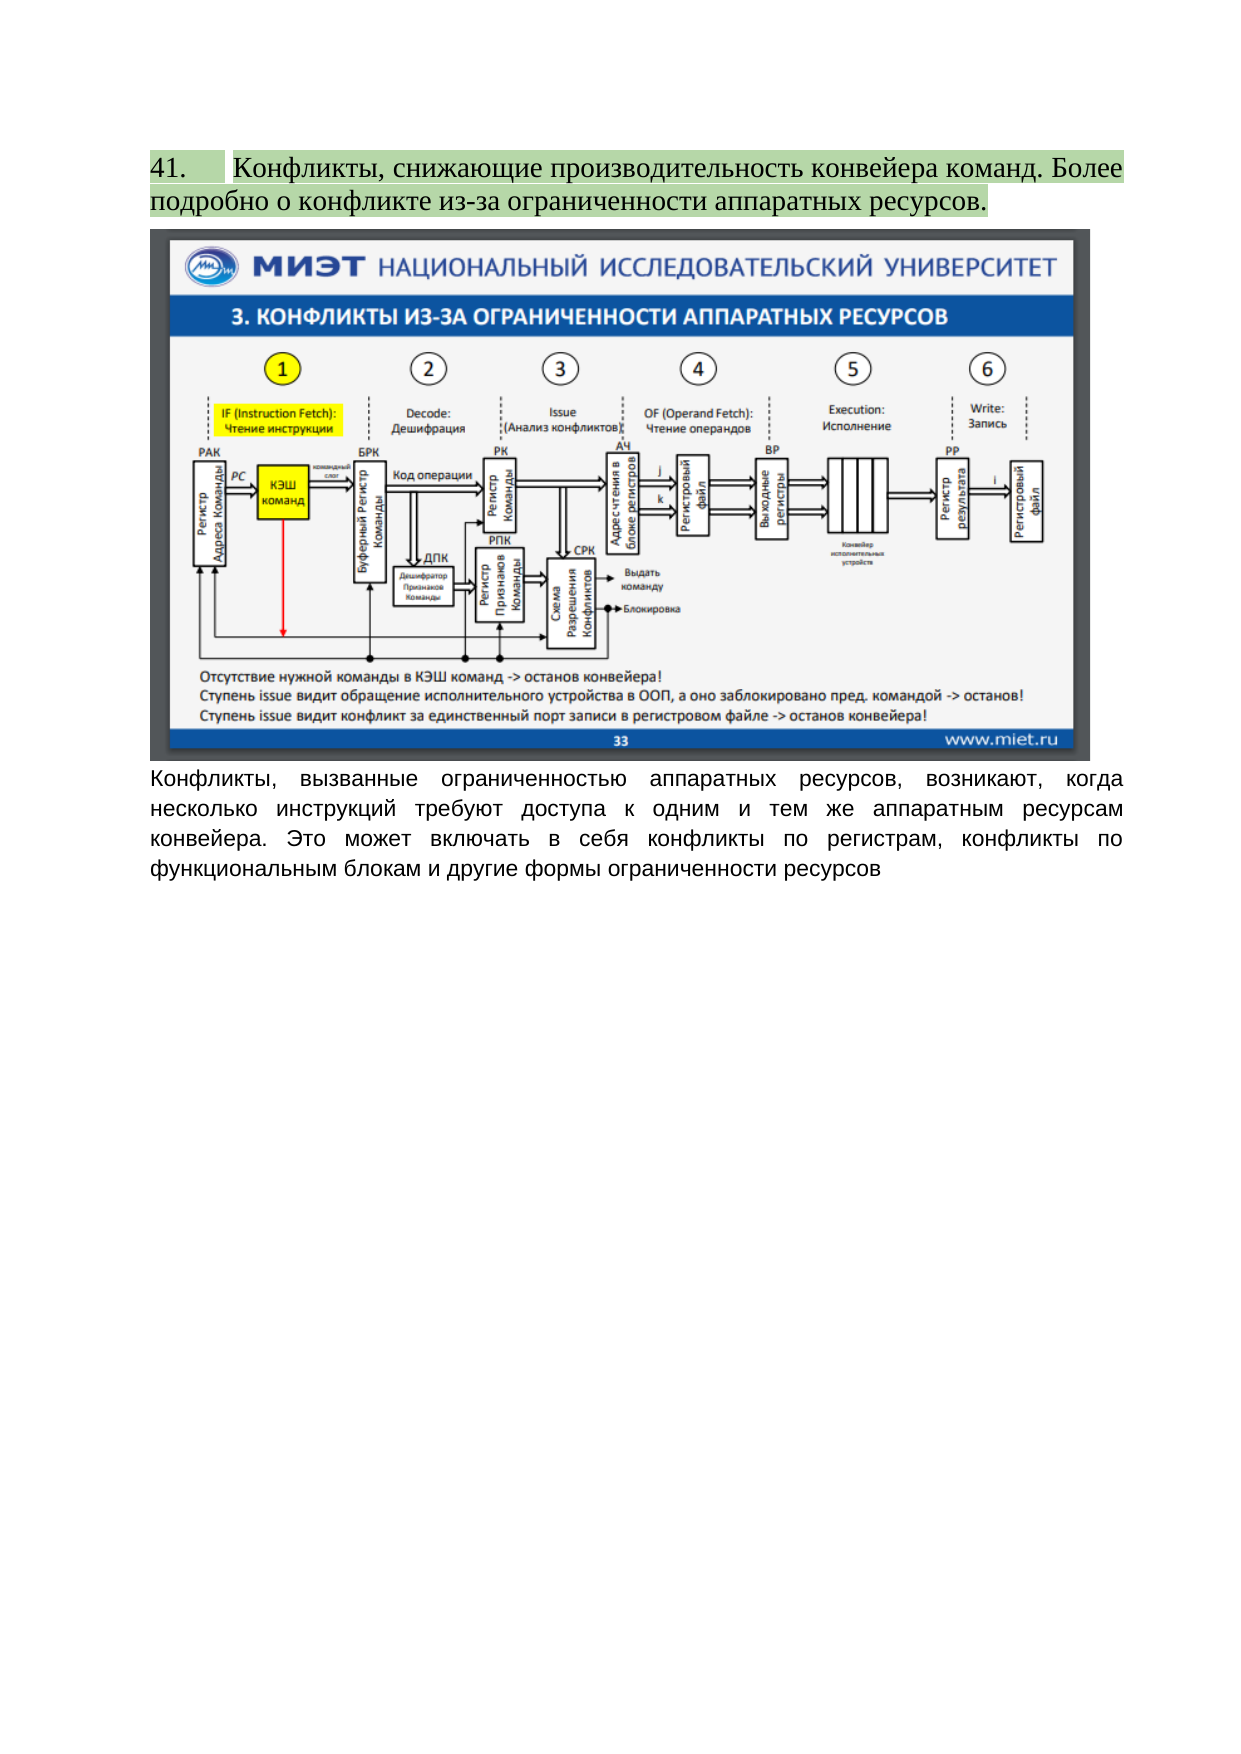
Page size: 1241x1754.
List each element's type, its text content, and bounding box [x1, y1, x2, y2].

subtitle Конфликты, снижающие производительность конвейера команд. Более подробно о конфликте из-за ограниченности аппаратных ресурсов. [150, 150, 1124, 217]
text Конфликты, вызванные ограниченностью аппаратных ресурсов, возникают, когда несколько инструкций требуют доступа к одним и тем же аппаратным ресурсам конвейера. Это может включать в себя конфликты по регистрам, конфликты по функциональным блокам и другие формы ограниченности ресурсов [150, 765, 1124, 882]
picture [150, 229, 1091, 761]
